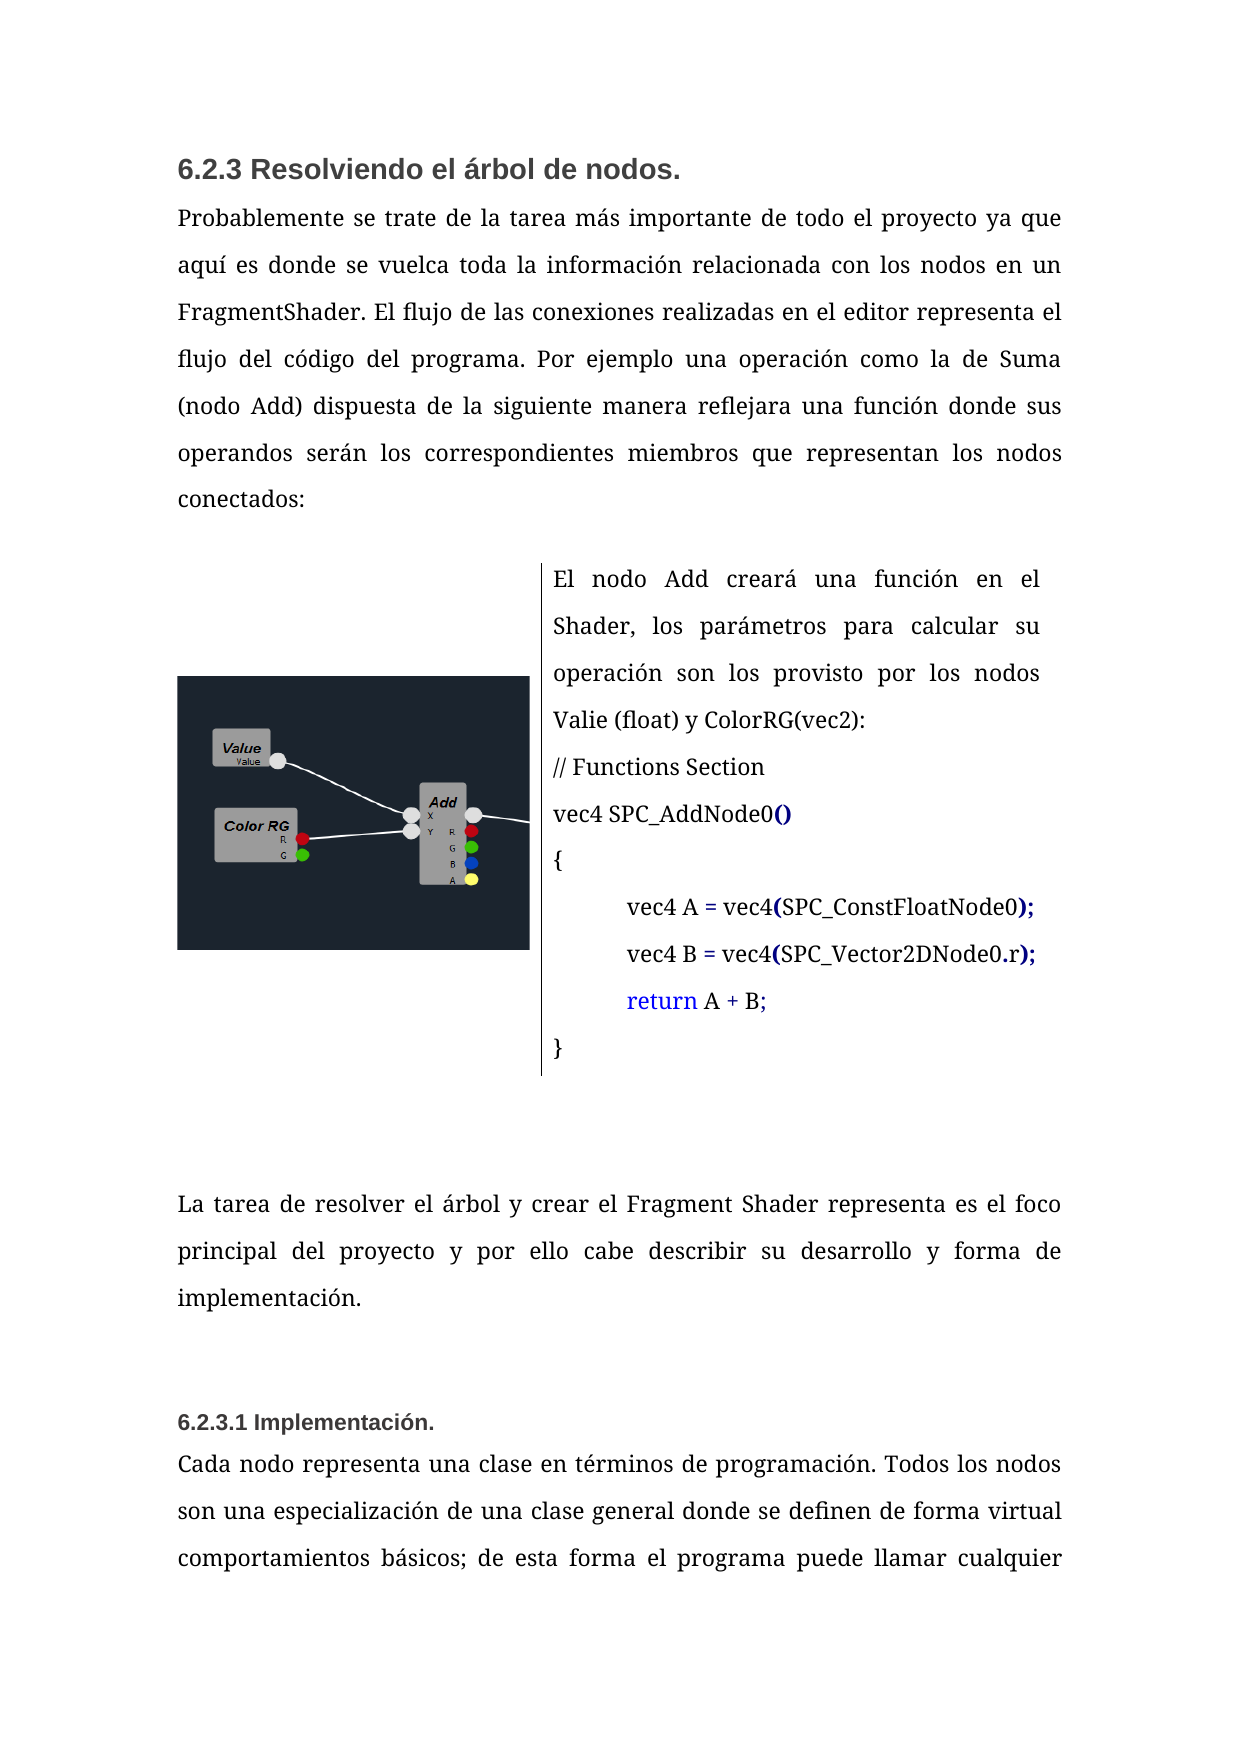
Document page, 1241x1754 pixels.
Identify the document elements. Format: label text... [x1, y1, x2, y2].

text Probablemente se trate de la tarea más importante de todo el proyecto ya que aquí es donde se vuelca toda la información relacionada con los nodos en un FragmentShader. El flujo de las conexiones realizadas en el editor representa el flujo del código del programa. Por ejemplo una operación como la de Suma (nodo Add) dispuesta de la siguiente manera reflejara una función donde sus operandos serán los correspondientes miembros que representan los nodos conectados: [177, 202, 1063, 515]
table_header El nodo Add creará una función en el Shader, los parámetros para calcular su operación son los provisto por los nodos Valie (float) y ColorRG(vec2): // Functions Section vec4 SPC_AddNode0() { vec4 A = vec4(SPC_ConstFloatNode0); vec4 B = vec4(SPC_Vector2DNode0.r); return A + B; } [542, 563, 1052, 1076]
subtitle Resolviendo el árbol de nodos. [177, 152, 1063, 185]
picture [177, 676, 530, 950]
table_header [166, 563, 541, 1076]
text La tarea de resolver el árbol y crear el Fragment Shader representa es el foco principal del proyecto y por ello cabe describir su desarrollo y forma de implementación. [177, 1188, 1063, 1313]
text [177, 1448, 1063, 1573]
subtitle Implementación. [177, 1408, 1063, 1435]
